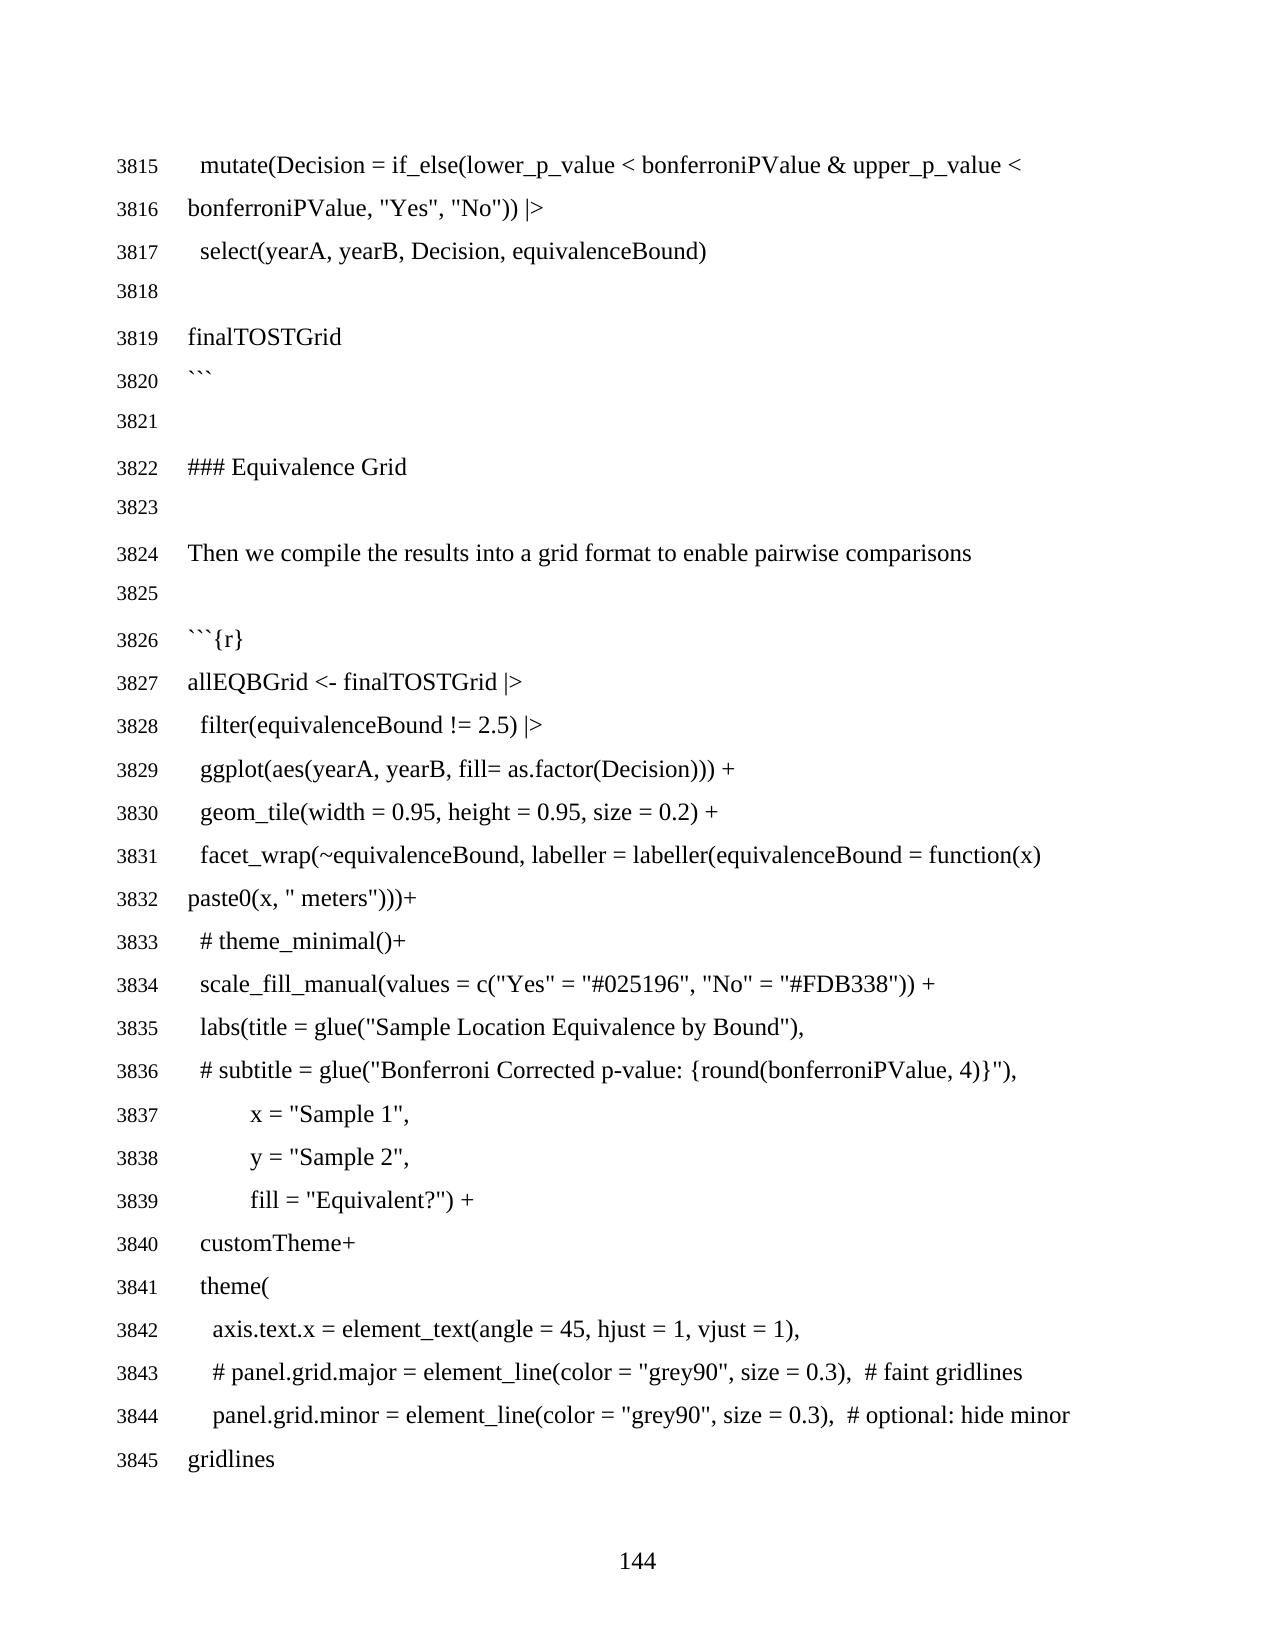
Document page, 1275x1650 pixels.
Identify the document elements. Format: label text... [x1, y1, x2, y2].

text ``` [187, 366, 1087, 394]
text axis.text.x = element_text(angle = 45, hjust = 1, vjust = 1), [187, 1314, 1087, 1343]
text mutate(Decision = if_else(lower_p_value < bonferroniPValue & upper_p_value < bonferroniPValue, "Yes", "No")) |> [187, 150, 1087, 222]
text select(yearA, yearB, Decision, equivalenceBound) [187, 236, 1087, 265]
text filter(equivalenceBound != 2.5) |> [187, 711, 1087, 739]
text # theme_minimal()+ [187, 926, 1087, 955]
text facet_wrap(~equivalenceBound, labeller = labeller(equivalenceBound = function(x) paste0(x, " meters")))+ [187, 840, 1087, 912]
text y = "Sample 2", [187, 1142, 1087, 1171]
text fill = "Equivalent?") + [187, 1185, 1087, 1214]
text ```{r} [187, 624, 1087, 653]
text panel.grid.minor = element_line(color = "grey90", size = 0.3), # optional: hide minor gridlines [187, 1401, 1087, 1472]
text scale_fill_manual(values = c("Yes" = "#025196", "No" = "#FDB338")) + [187, 969, 1087, 998]
text # subtitle = glue("Bonferroni Corrected p-value: {round(bonferroniPValue, 4)}"), [187, 1056, 1087, 1084]
text ggplot(aes(yearA, yearB, fill= as.factor(Decision))) + [187, 754, 1087, 782]
text finalTOSTGrid [187, 322, 1087, 351]
text geom_tile(width = 0.95, height = 0.95, size = 0.2) + [187, 797, 1087, 826]
text x = "Sample 1", [187, 1099, 1087, 1127]
text # panel.grid.major = element_line(color = "grey90", size = 0.3), # faint gridlines [187, 1357, 1087, 1386]
text customTheme+ [187, 1228, 1087, 1257]
text labs(title = glue("Sample Location Equivalence by Bound"), [187, 1012, 1087, 1041]
text ### Equivalence Grid [187, 452, 1087, 481]
text allEQBGrid <- finalTOSTGrid |> [187, 667, 1087, 696]
text theme( [187, 1271, 1087, 1300]
text Then we compile the results into a grid format to enable pairwise comparisons [187, 538, 1087, 567]
